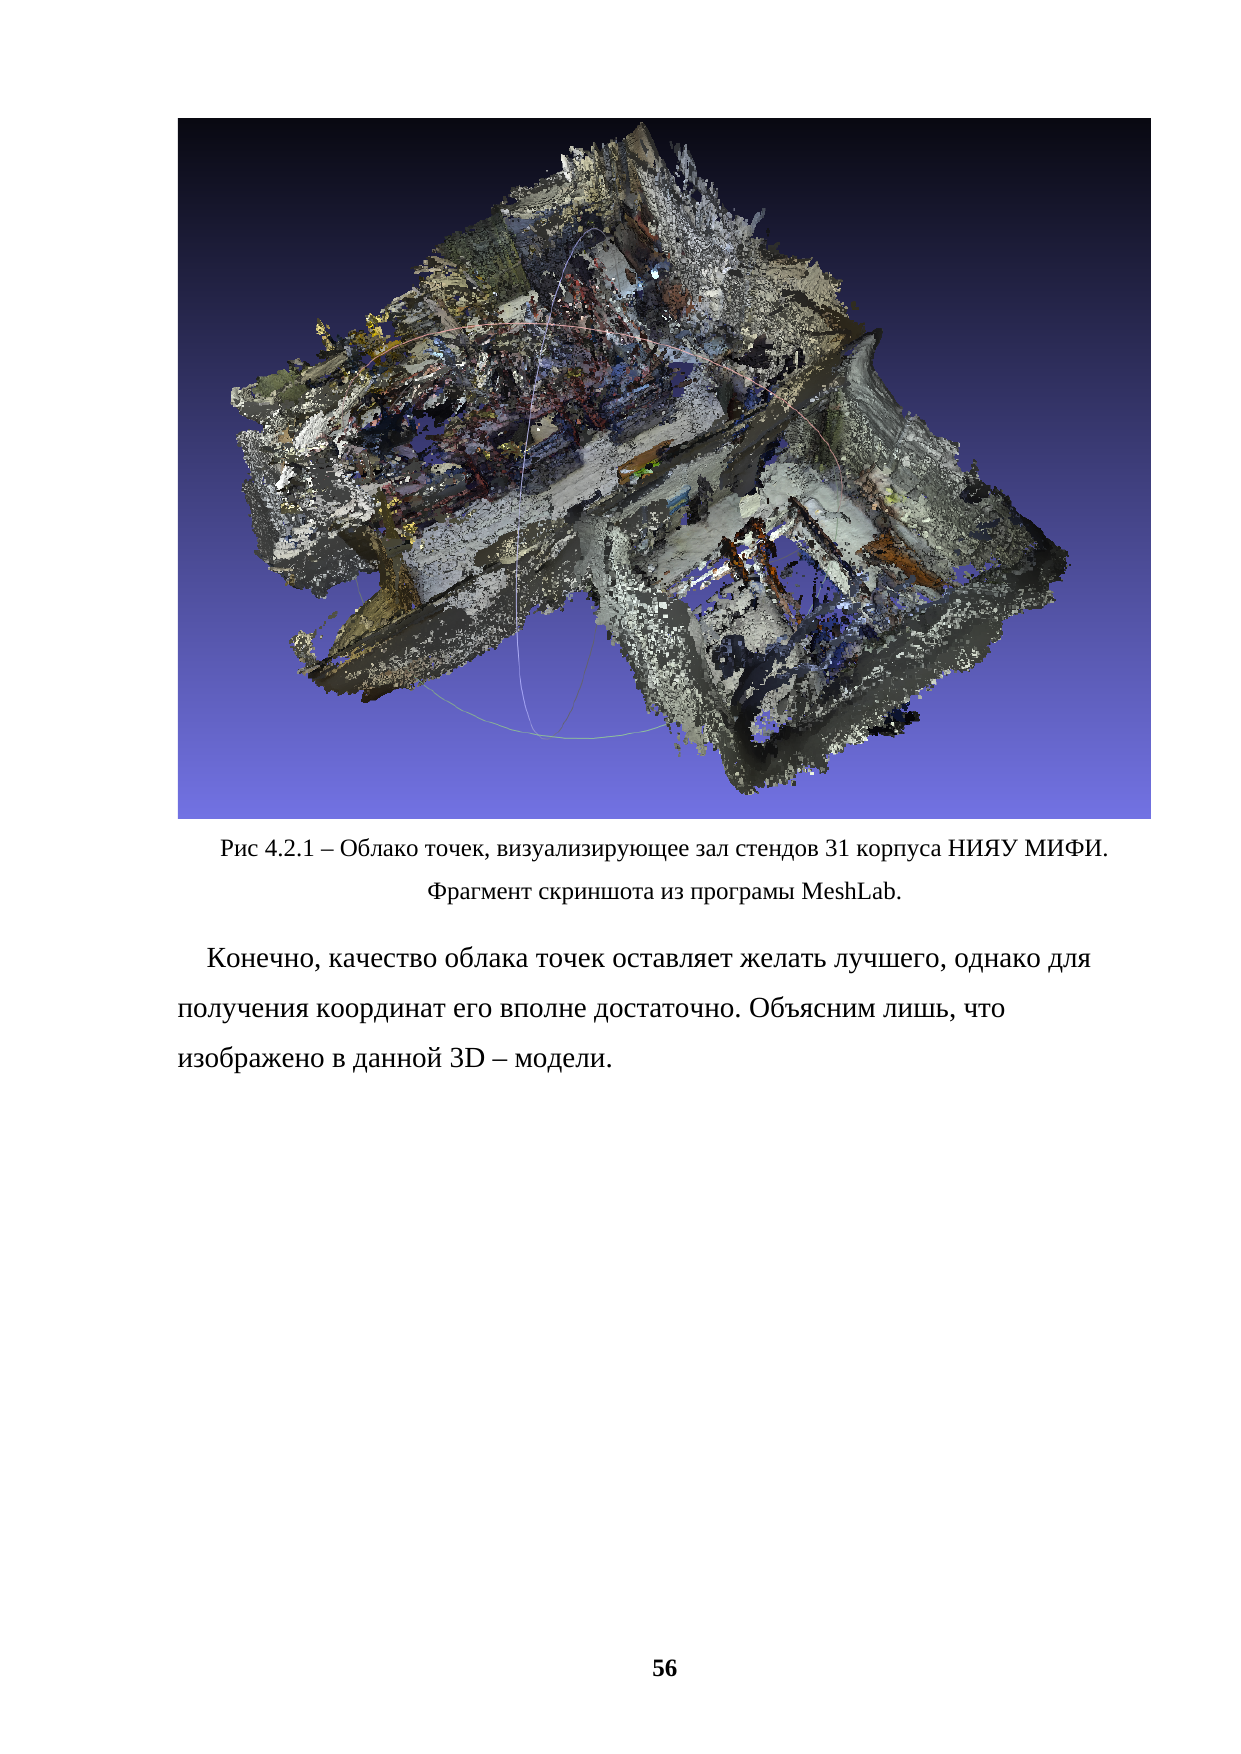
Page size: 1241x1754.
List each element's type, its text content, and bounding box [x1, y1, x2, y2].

text Конечно, качество облака точек оставляет желать лучшего, однако для получения координат его вполне достаточно. Объясним лишь, что изображено в данной 3D – модели. [177, 940, 1152, 1074]
picture [177, 118, 1151, 819]
